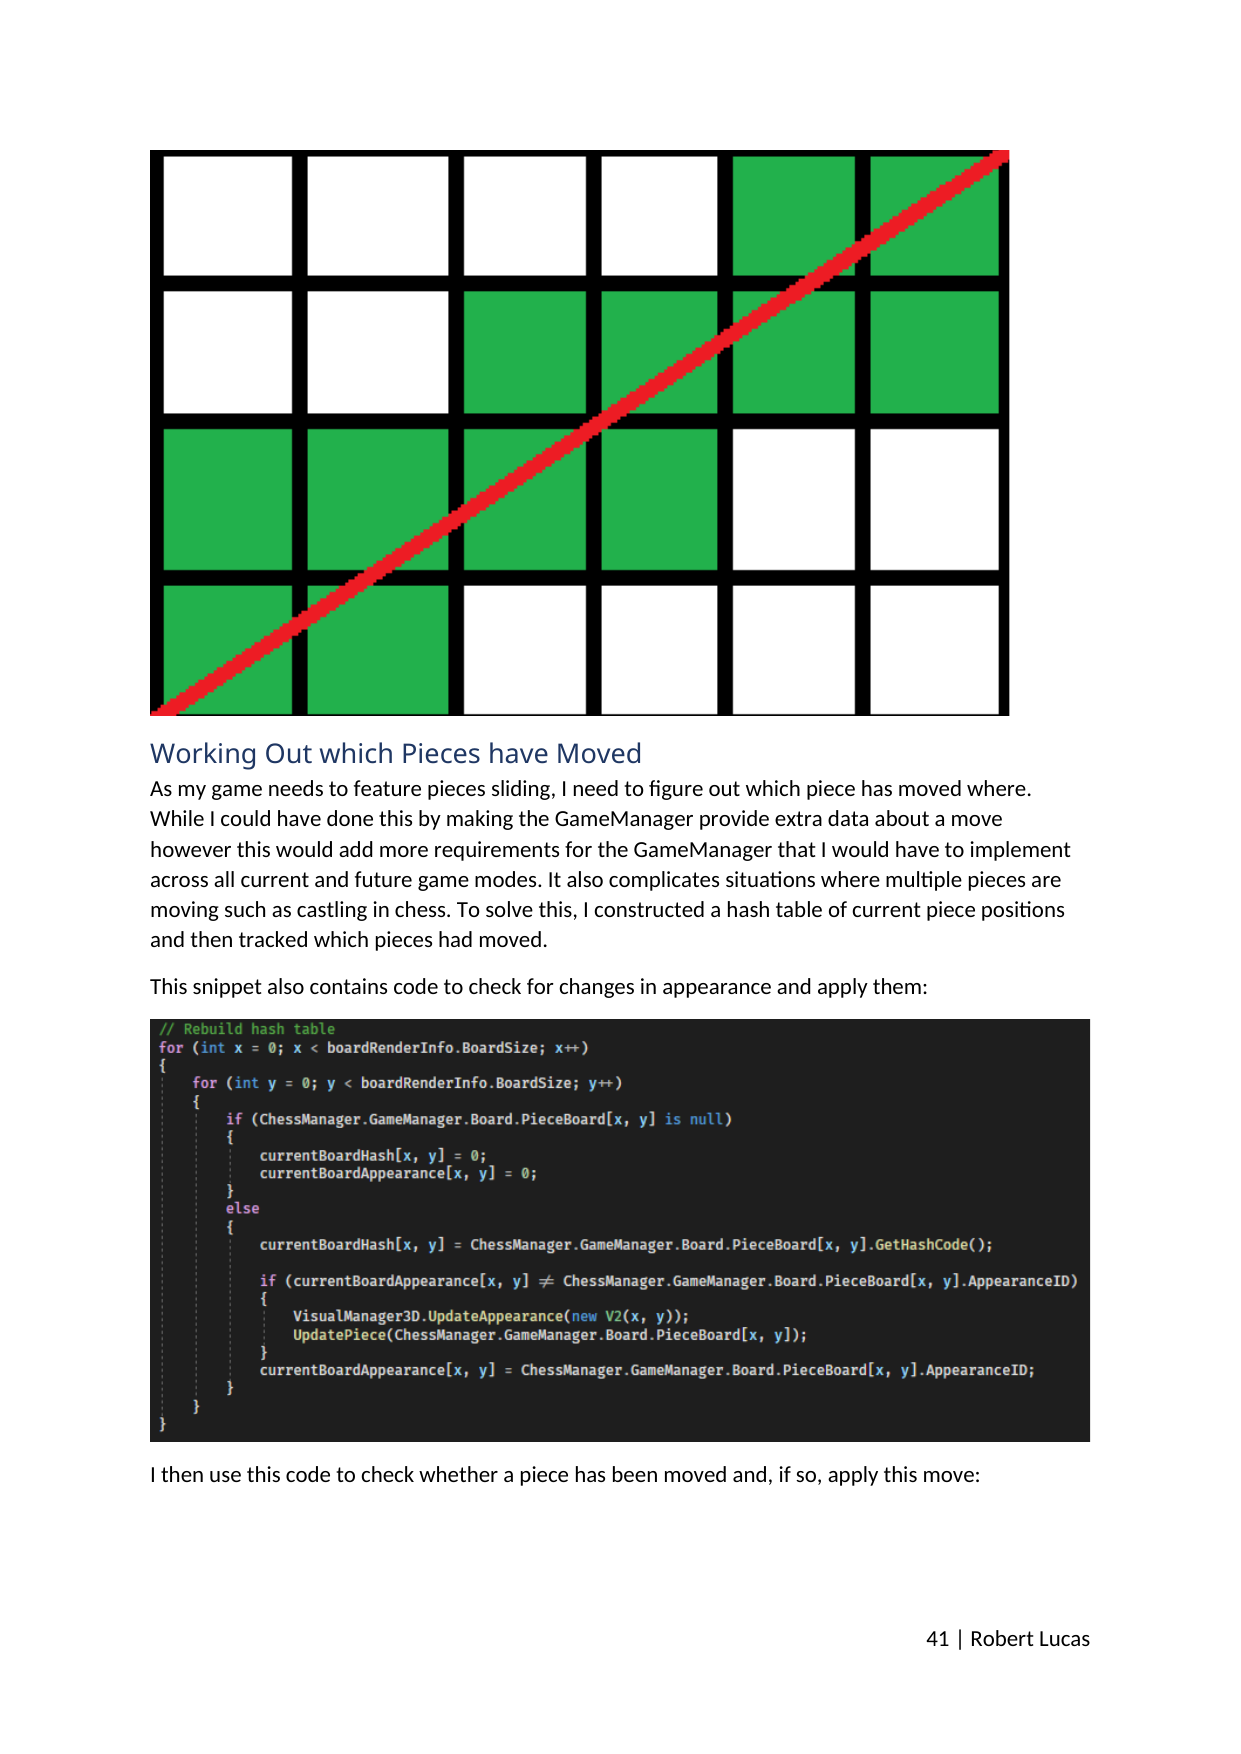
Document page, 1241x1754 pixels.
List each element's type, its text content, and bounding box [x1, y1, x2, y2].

picture [150, 150, 1010, 716]
picture [150, 1019, 1091, 1442]
text As my game needs to feature pieces sliding, I need to figure out which piece has moved where. While I could have done this by making the GameManager provide extra data about a move however this would add more requirements for the GameManager that I would have to implement across all current and future game modes. It also complicates situations where multiple pieces are moving such as castling in chess. To solve this, I constructed a hash table of current piece positions and then tracked which pieces had moved. [150, 774, 1090, 953]
text This snippet also contains code to check for changes in appearance and apply them: [150, 972, 1090, 1000]
text I then use this code to check whether a piece has been moved and, if so, apply this move: [150, 1461, 1090, 1489]
subtitle Working Out which Pieces have Moved [150, 734, 1090, 771]
